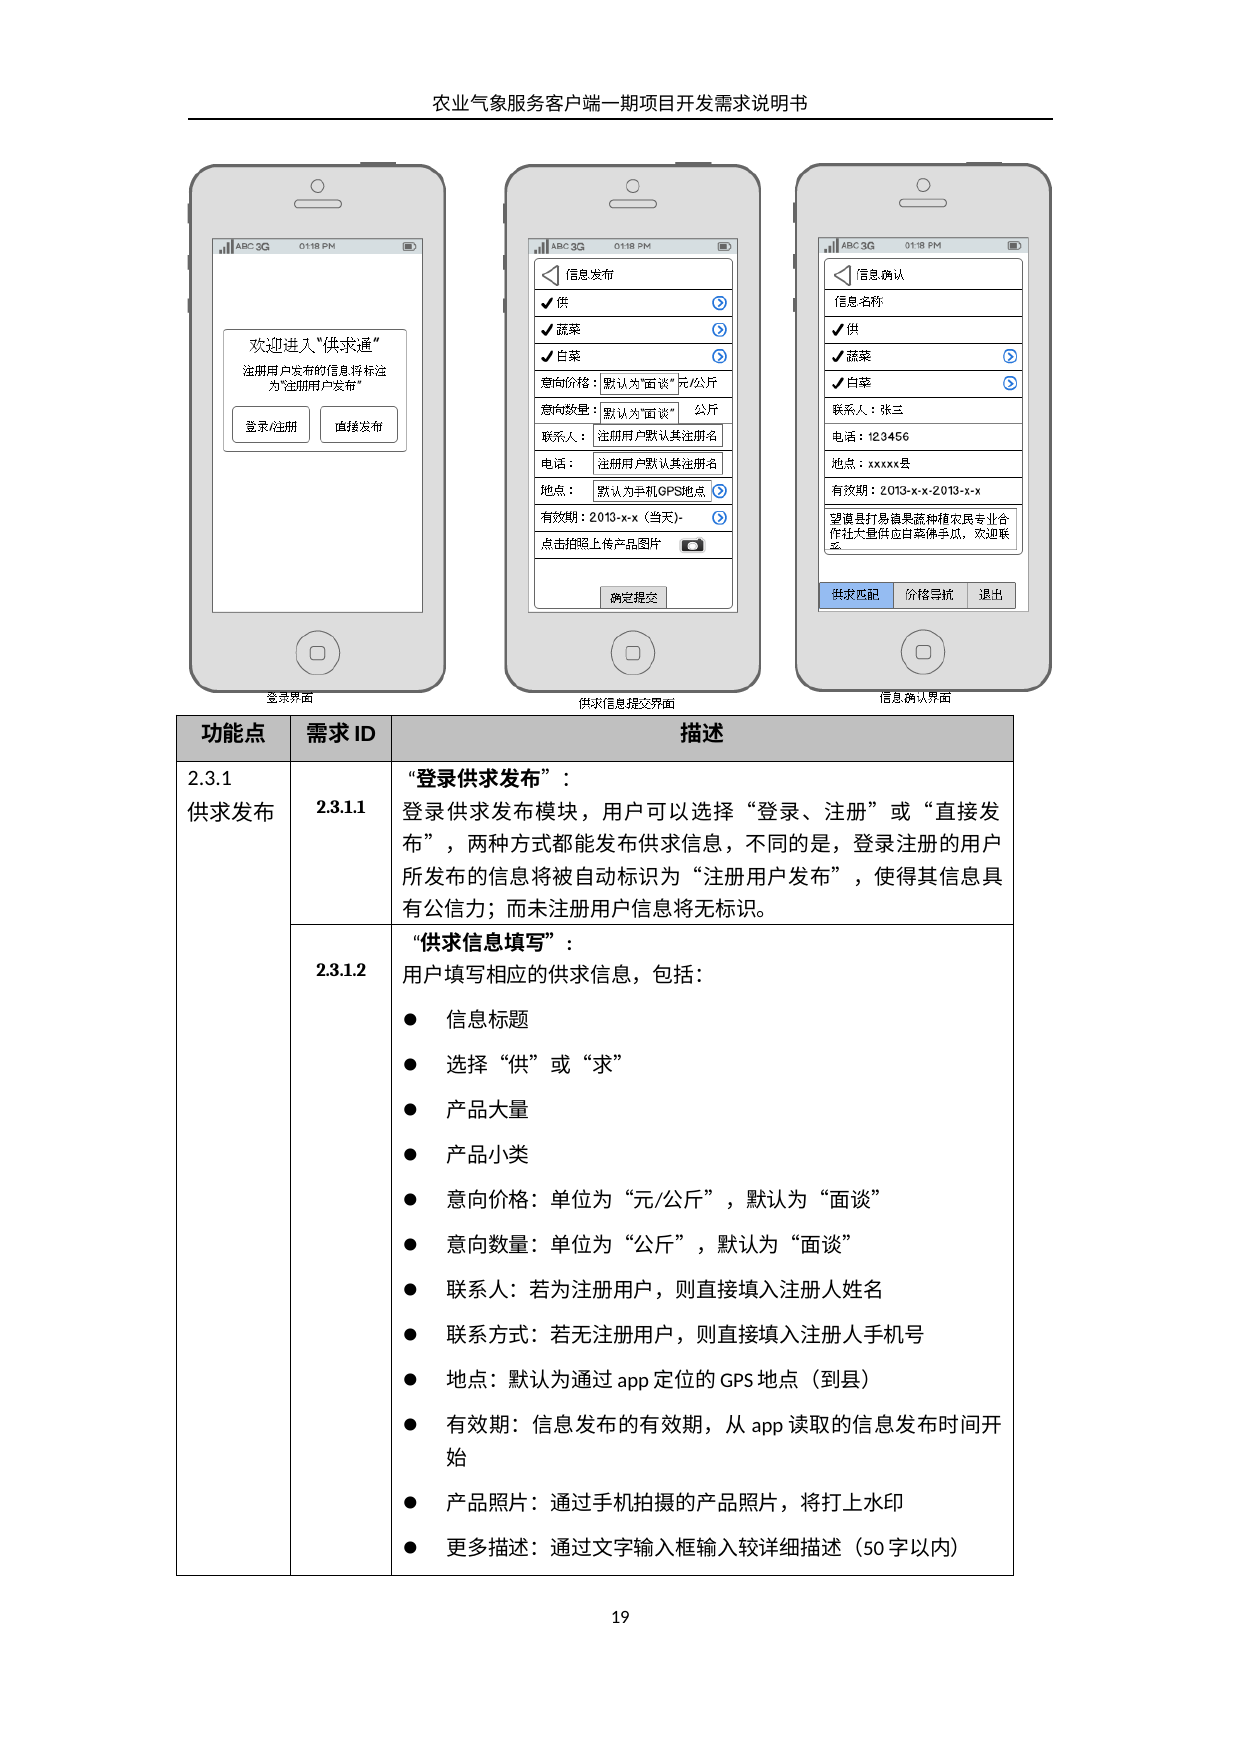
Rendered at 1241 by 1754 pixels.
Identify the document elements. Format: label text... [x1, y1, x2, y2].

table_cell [392, 925, 1013, 1575]
table_cell 2.3.1 供求发布 [177, 762, 290, 1575]
table_cell 2.3.1.2 [291, 925, 391, 1575]
table_header 需求ID [291, 716, 391, 761]
table_header 描述 [392, 716, 1013, 761]
table_cell 2.3.1.1 [291, 762, 391, 924]
picture [187, 162, 1053, 712]
table_cell “登录供求发布”： 登录供求发布模块，用户可以选择“登录、注册”或“直接发布”，两种方式都能发布供求信息，不同的是，登录注册的用户所发布的信息将被自动标识为“注册用户发布”，使得其信息具有公信力；而未注册用户信息将无标识。 [392, 762, 1013, 924]
table_header 功能点 [177, 716, 290, 761]
